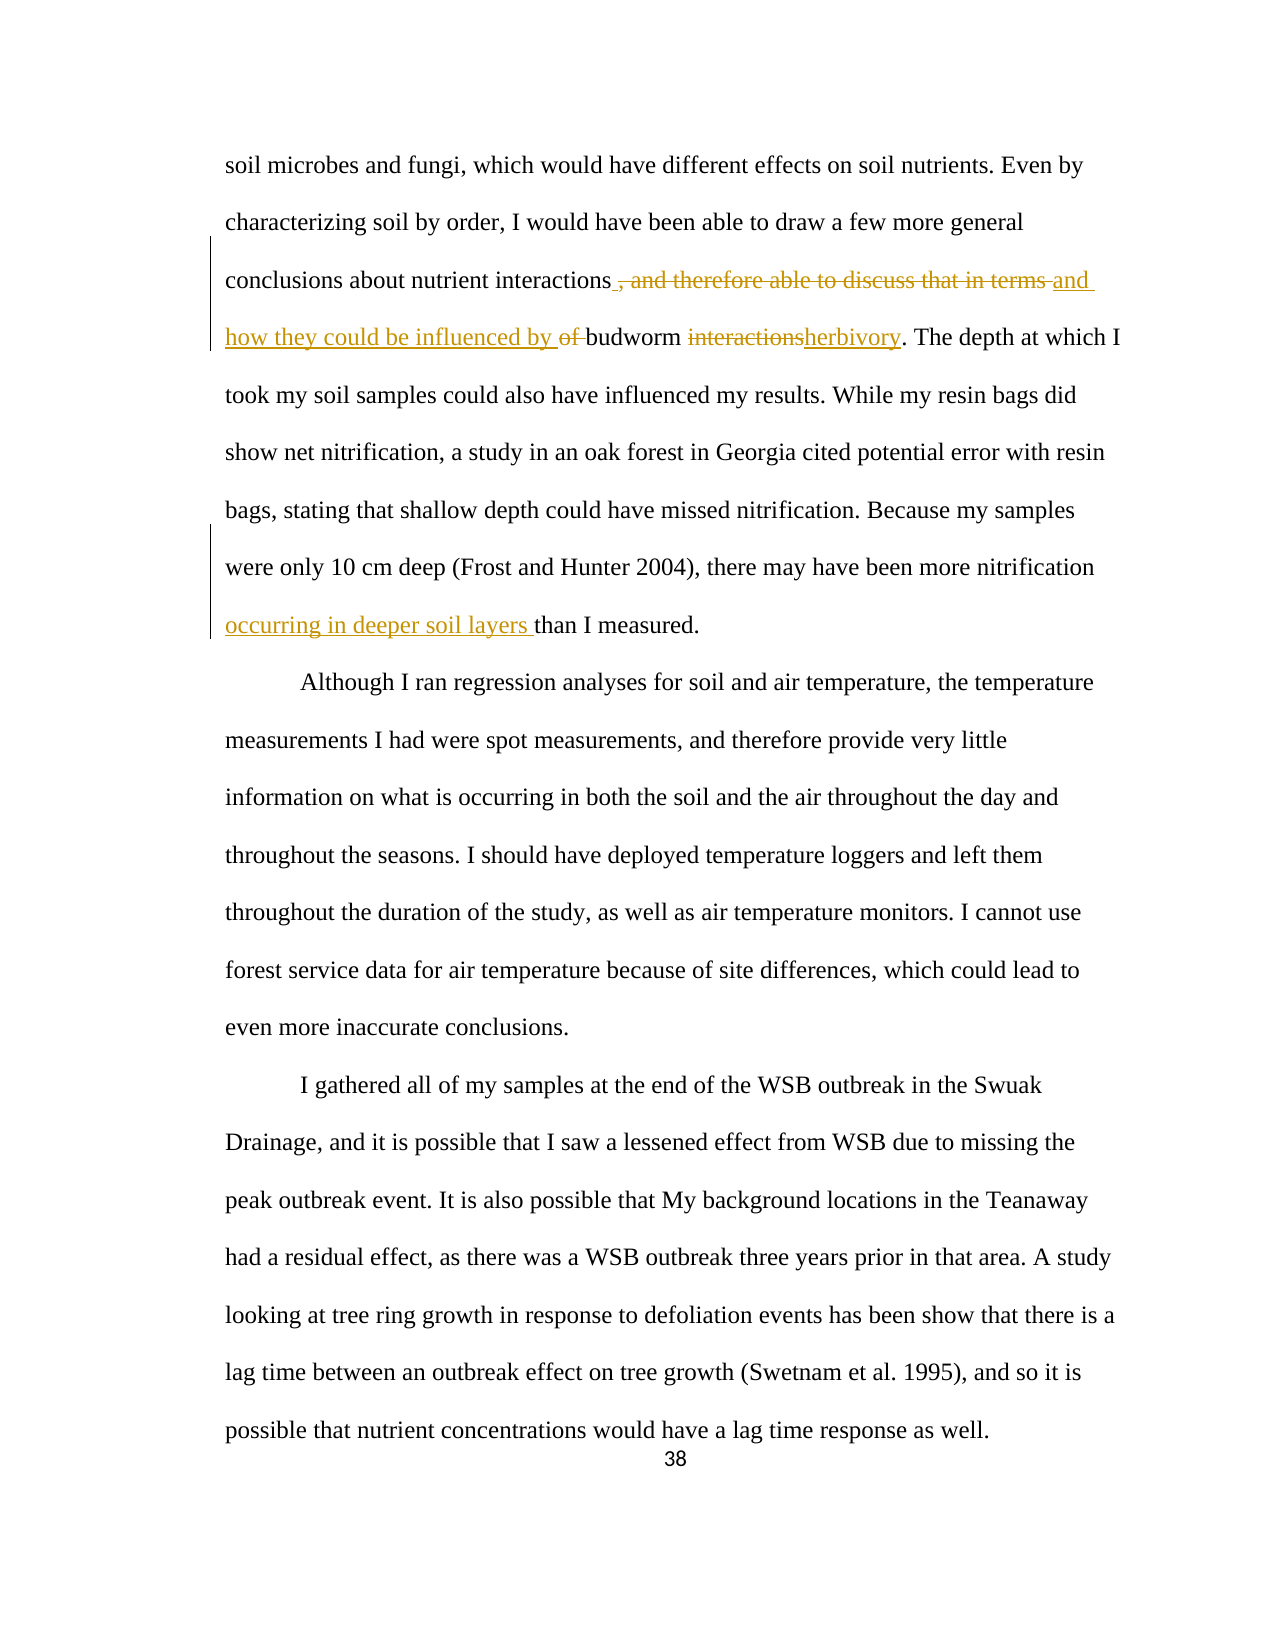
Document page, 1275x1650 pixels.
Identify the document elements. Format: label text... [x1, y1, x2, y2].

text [225, 150, 1125, 639]
text I gathered all of my samples at the end of the WSB outbreak in the Swuak Drainage, and it is possible that I saw a lessened effect from WSB due to missing the peak outbreak event. It is also possible that My background locations in the Teanaway had a residual effect, as there was a WSB outbreak three years prior in that area. A study looking at tree ring growth in response to defoliation events has been show that there is a lag time between an outbreak effect on tree growth (Swetnam et al. 1995), and so it is possible that nutrient concentrations would have a lag time response as well. [225, 1070, 1125, 1444]
text Although I ran regression analyses for soil and air temperature, the temperature measurements I had were spot measurements, and therefore provide very little information on what is occurring in both the soil and the air throughout the day and throughout the seasons. I should have deployed temperature loggers and left them throughout the duration of the study, as well as air temperature monitors. I cannot use forest service data for air temperature because of site differences, which could lead to even more inaccurate conclusions. [225, 667, 1125, 1041]
